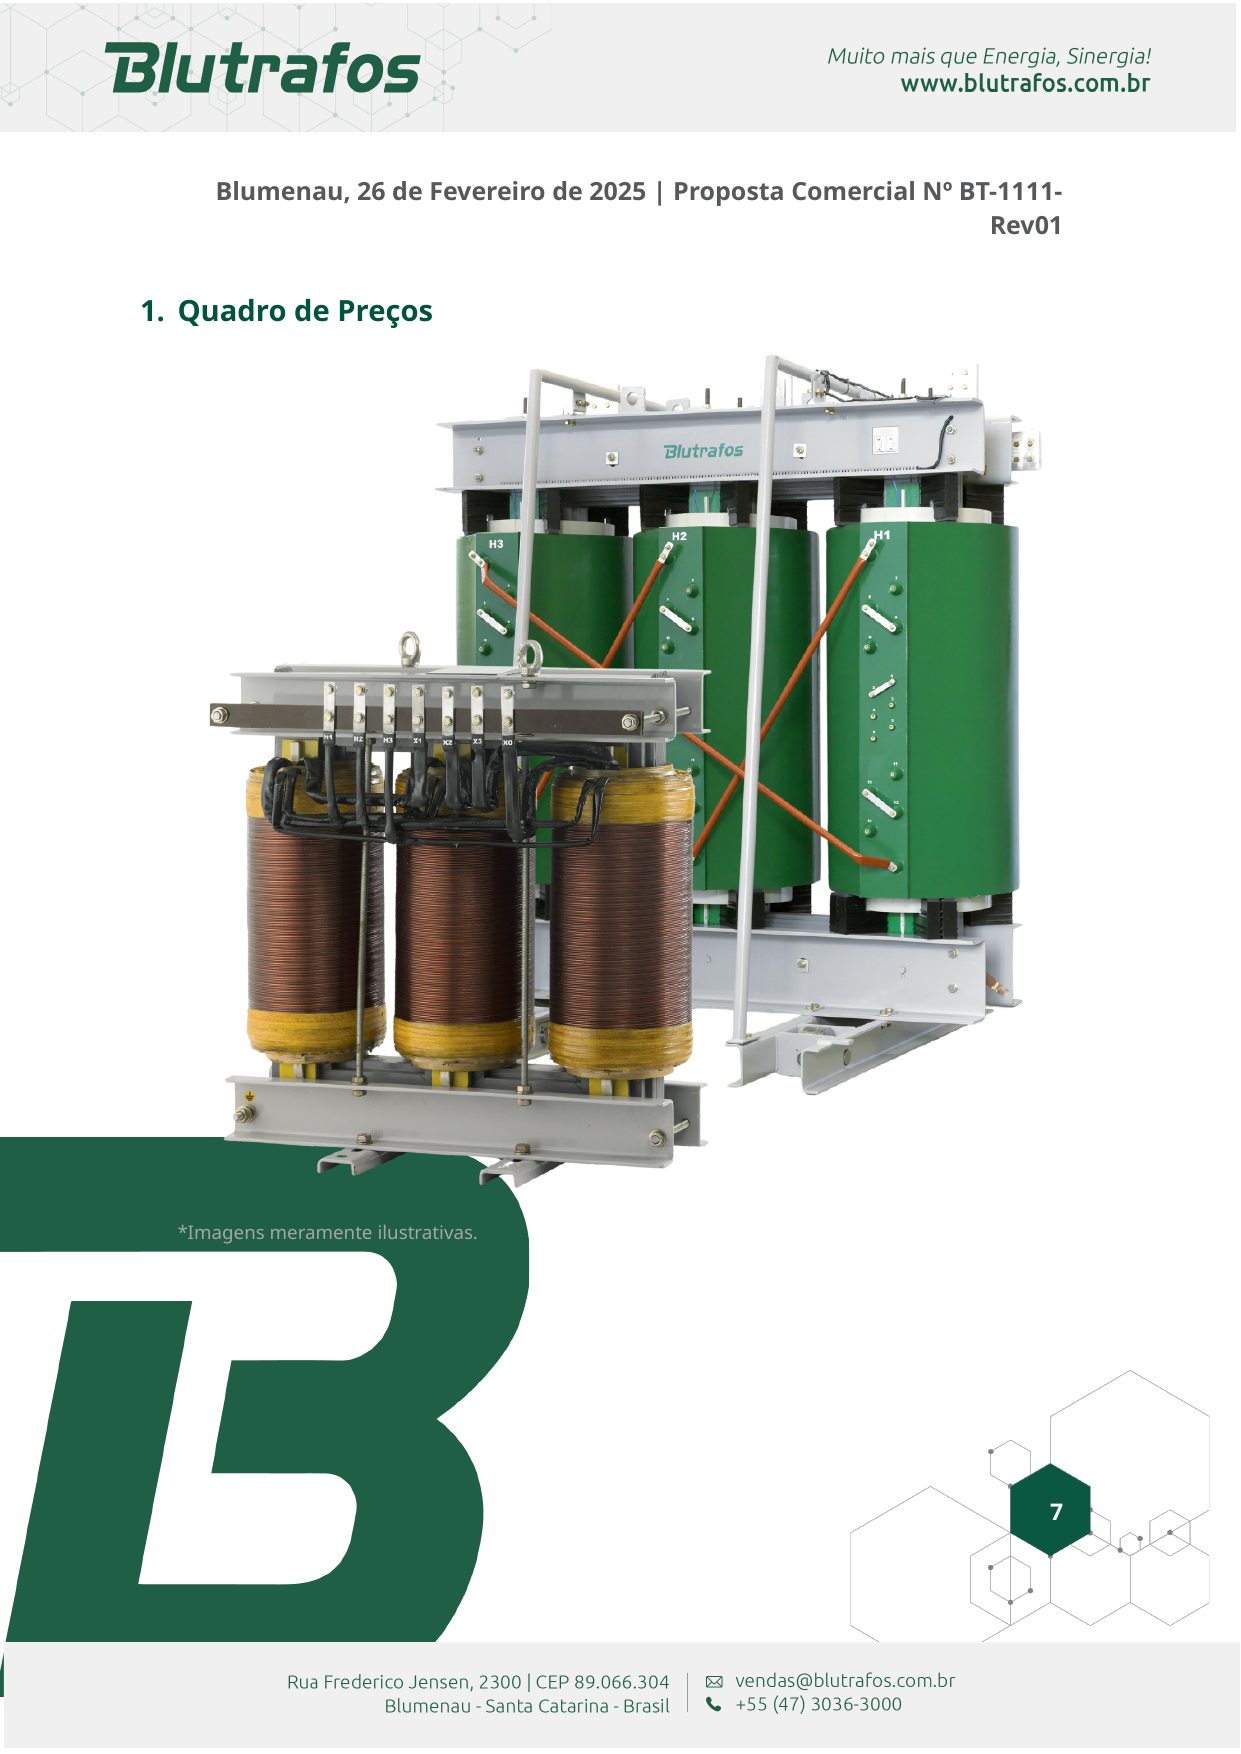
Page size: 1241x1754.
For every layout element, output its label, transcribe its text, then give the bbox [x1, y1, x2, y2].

picture [0, 333, 1241, 1748]
subtitle Quadro de Preços [140, 290, 1063, 329]
picture [0, 3, 1236, 132]
text *Imagens meramente ilustrativas. [177, 1220, 1063, 1245]
